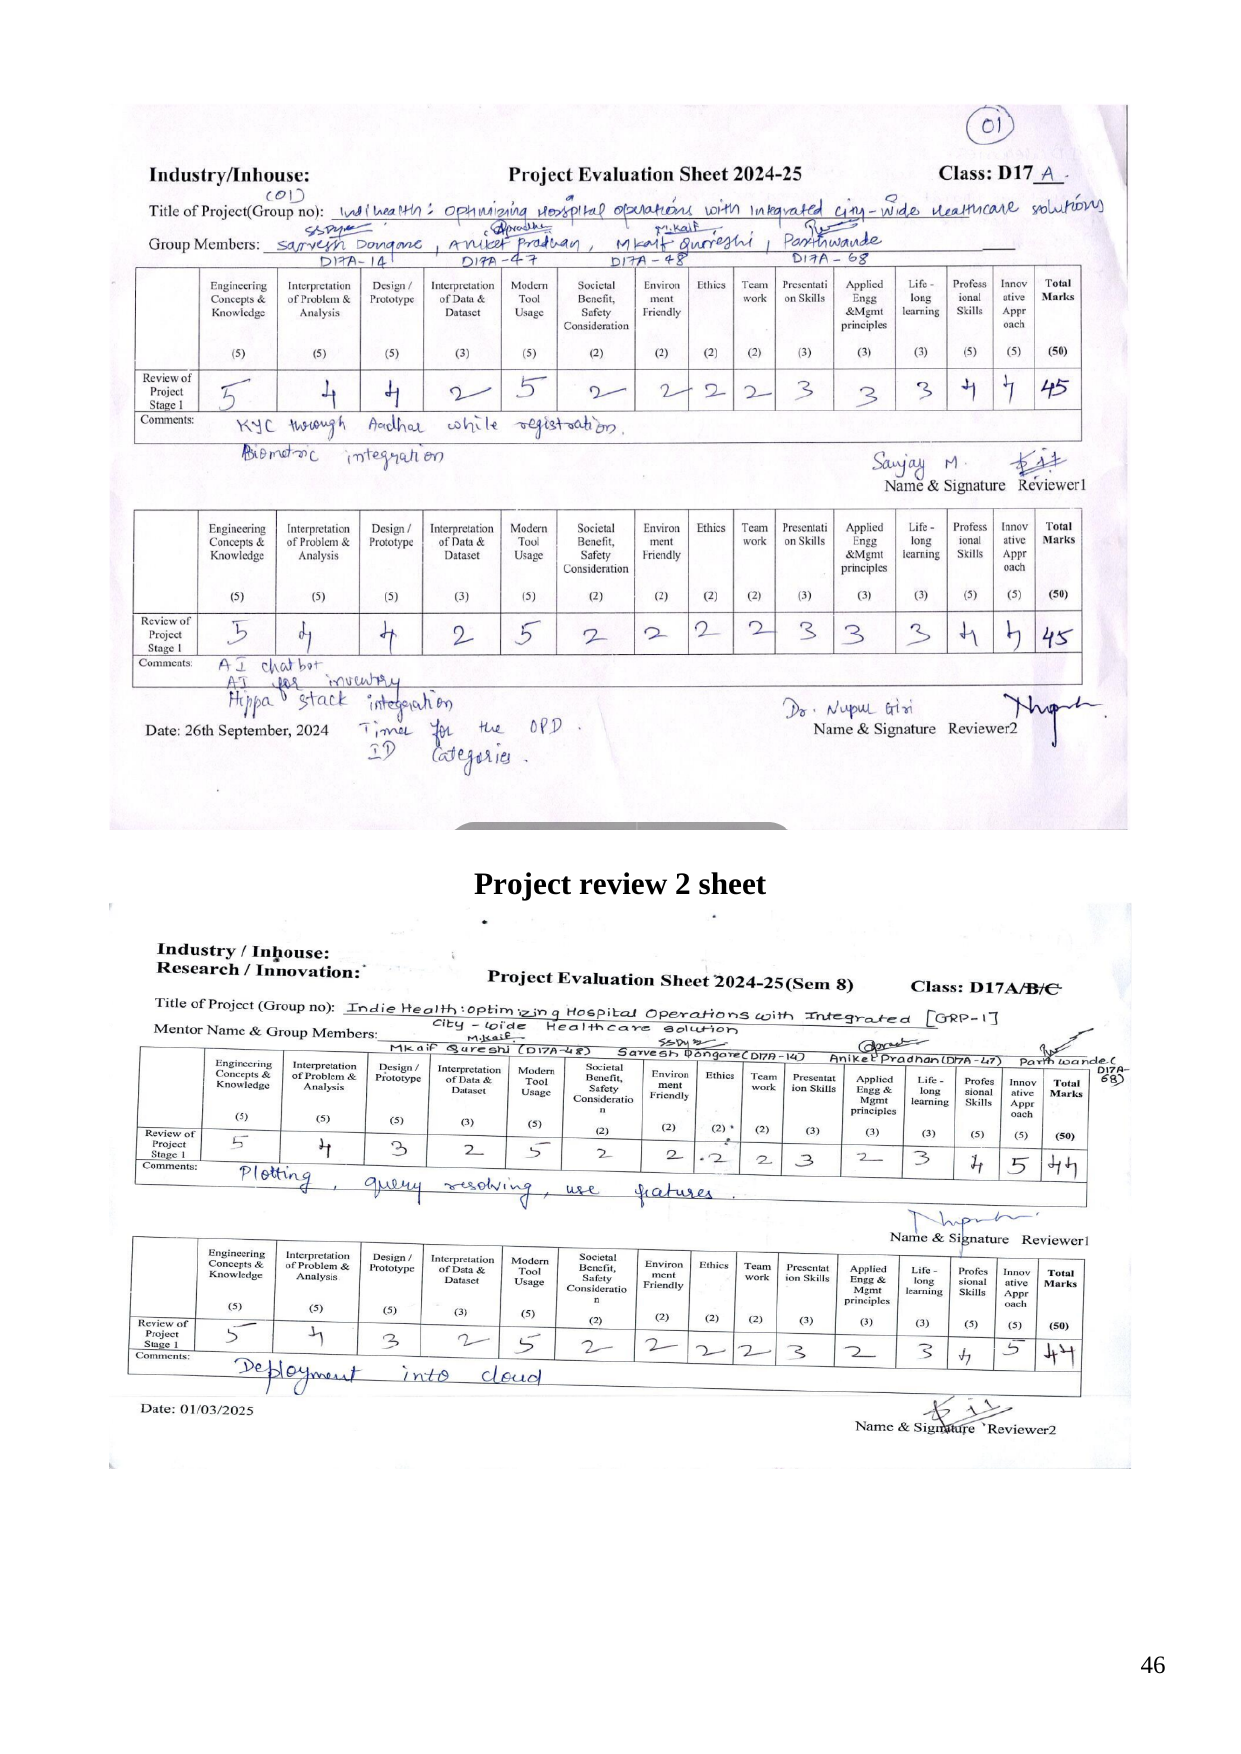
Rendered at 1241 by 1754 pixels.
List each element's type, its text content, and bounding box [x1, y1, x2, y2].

picture [109, 103, 1131, 830]
text Project review 2 sheet [75, 865, 1165, 901]
picture [109, 901, 1132, 1469]
